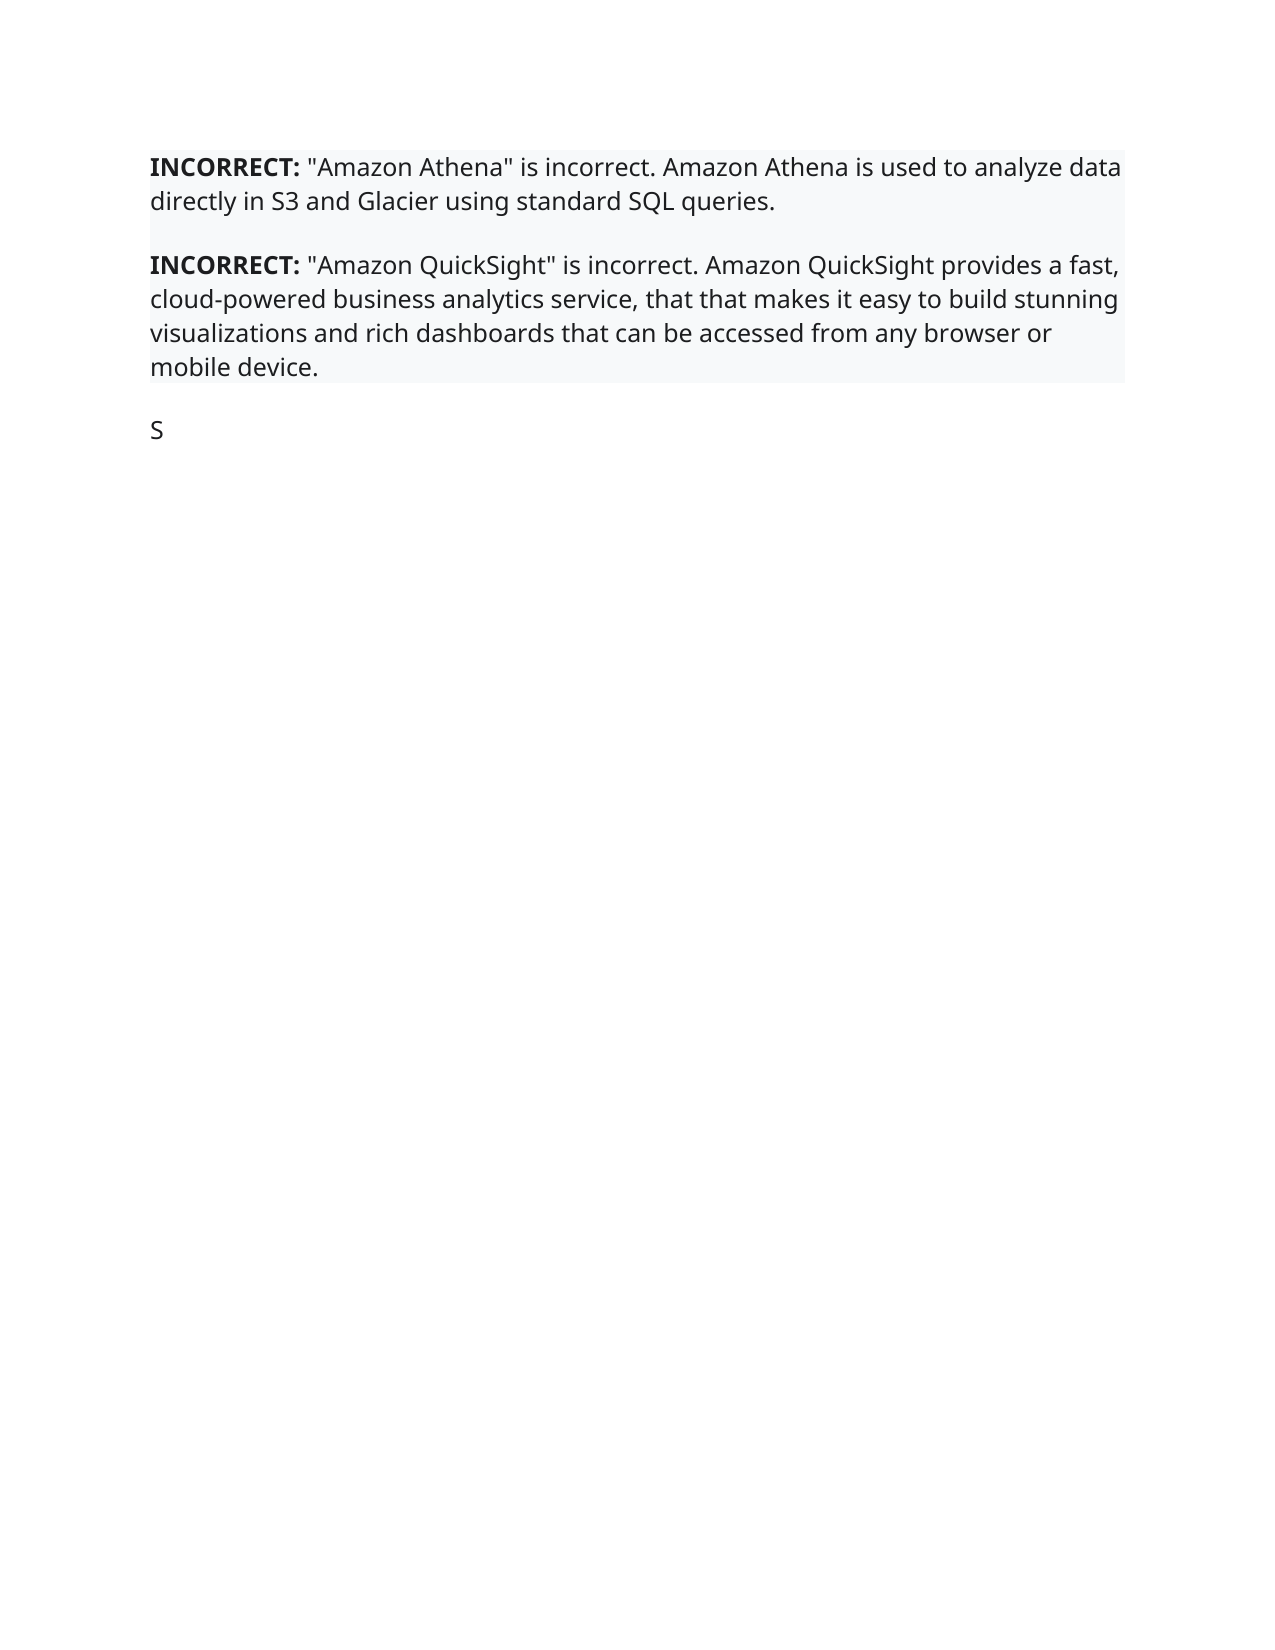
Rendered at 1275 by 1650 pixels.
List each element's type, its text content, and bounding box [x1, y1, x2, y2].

text INCORRECT: "Amazon QuickSight" is incorrect. Amazon QuickSight provides a fast, cloud-powered business analytics service, that that makes it easy to build stunning visualizations and rich dashboards that can be accessed from any browser or mobile device. [150, 247, 1125, 383]
text S [150, 413, 1125, 447]
text INCORRECT: "Amazon Athena" is incorrect. Amazon Athena is used to analyze data directly in S3 and Glacier using standard SQL queries. [150, 150, 1125, 218]
